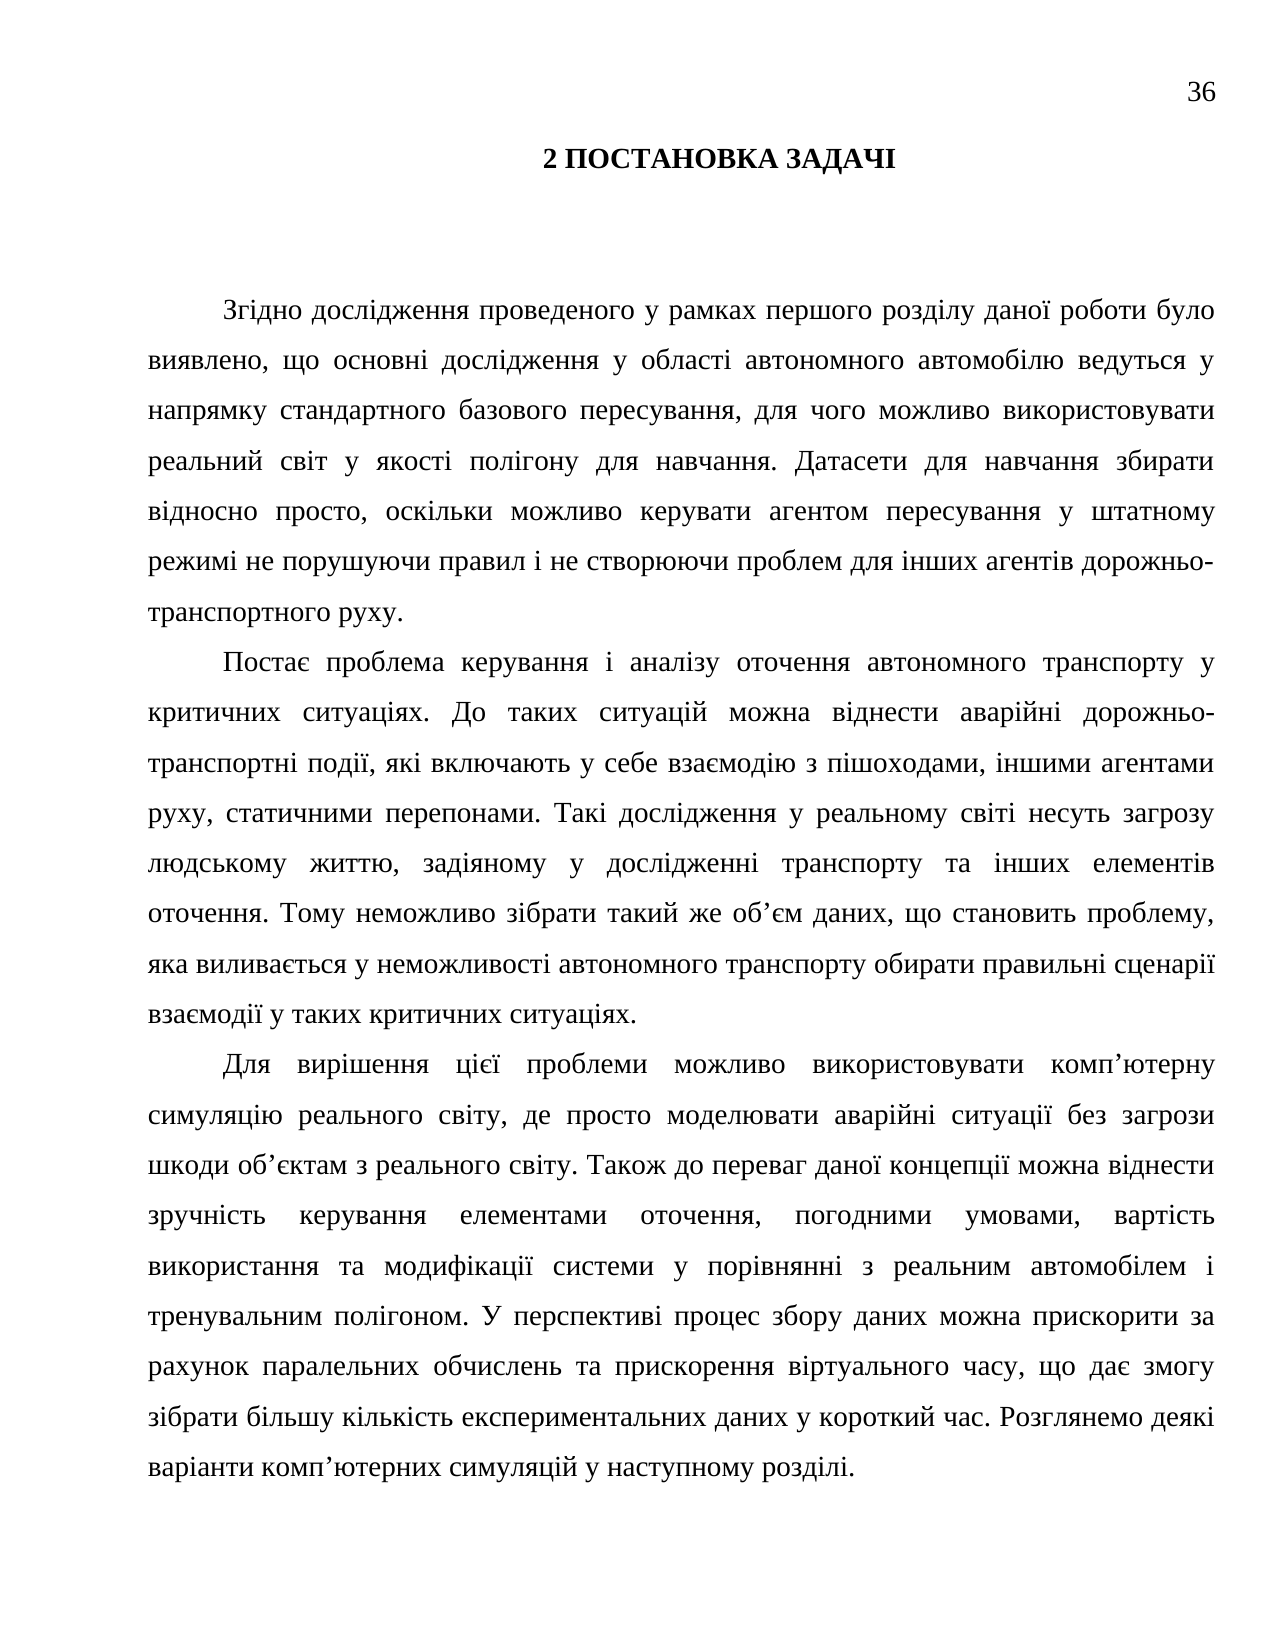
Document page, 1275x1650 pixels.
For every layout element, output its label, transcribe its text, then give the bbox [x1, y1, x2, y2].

text Постає проблема керування і аналізу оточення автономного транспорту у критичних ситуаціях. До таких ситуацій можна віднести аварійні дорожньо-транспортні події, які включають у себе взаємодію з пішоходами, іншими агентами руху, статичними перепонами. Такі дослідження у реальному світі несуть загрозу людському життю, задіяному у дослідженні транспорту та інших елементів оточення. Тому неможливо зібрати такий же об’єм даних, що становить проблему, яка виливається у неможливості автономного транспорту обирати правильні сценарії взаємодії у таких критичних ситуаціях. [148, 644, 1216, 1030]
subtitle 2 ПОСТАНОВКА ЗАДАЧІ [148, 141, 1216, 174]
text Для вирішення цієї проблеми можливо використовувати комп’ютерну симуляцію реального світу, де просто моделювати аварійні ситуації без загрози шкоди об’єктам з реального світу. Також до переваг даної концепції можна віднести зручність керування елементами оточення, погодними умовами, вартість використання та модифікації системи у порівнянні з реальним автомобілем і тренувальним полігоном. У перспективі процес збору даних можна прискорити за рахунок паралельних обчислень та прискорення віртуального часу, що дає змогу зібрати більшу кількість експериментальних даних у короткий час. Розглянемо деякі варіанти комп’ютерних симуляцій у наступному розділі. [148, 1047, 1216, 1483]
text Згідно дослідження проведеного у рамках першого розділу даної роботи було виявлено, що основні дослідження у області автономного автомобілю ведуться у напрямку стандартного базового пересування, для чого можливо використовувати реальний світ у якості полігону для навчання. Датасети для навчання збирати відносно просто, оскільки можливо керувати агентом пересування у штатному режимі не порушуючи правил і не створюючи проблем для інших агентів дорожньо-транспортного руху. [148, 292, 1216, 627]
